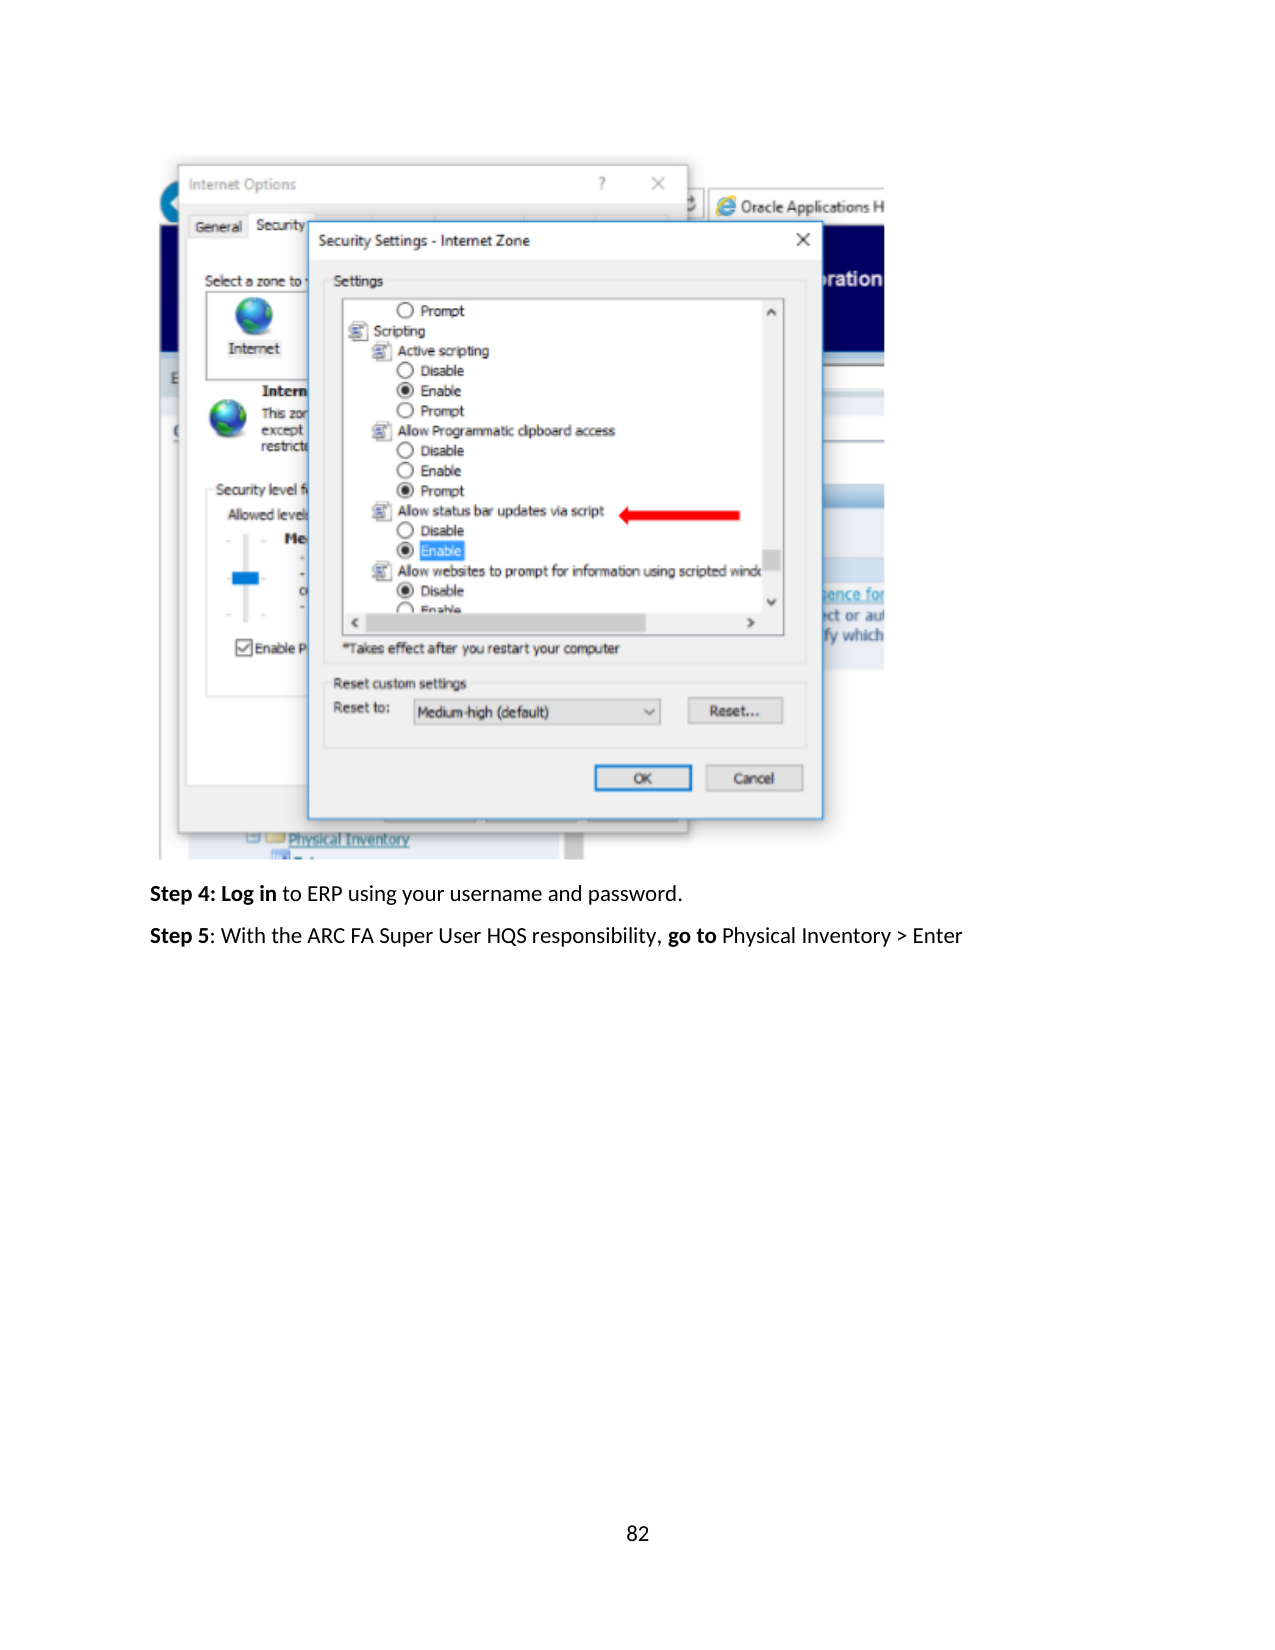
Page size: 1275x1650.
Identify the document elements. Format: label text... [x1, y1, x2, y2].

text Step 4: Log in to ERP using your username and password. [150, 879, 1125, 908]
picture [150, 150, 897, 866]
text Step 5: With the ARC FA Super User HQS responsibility, go to Physical Inventory > Enter [150, 922, 1125, 949]
